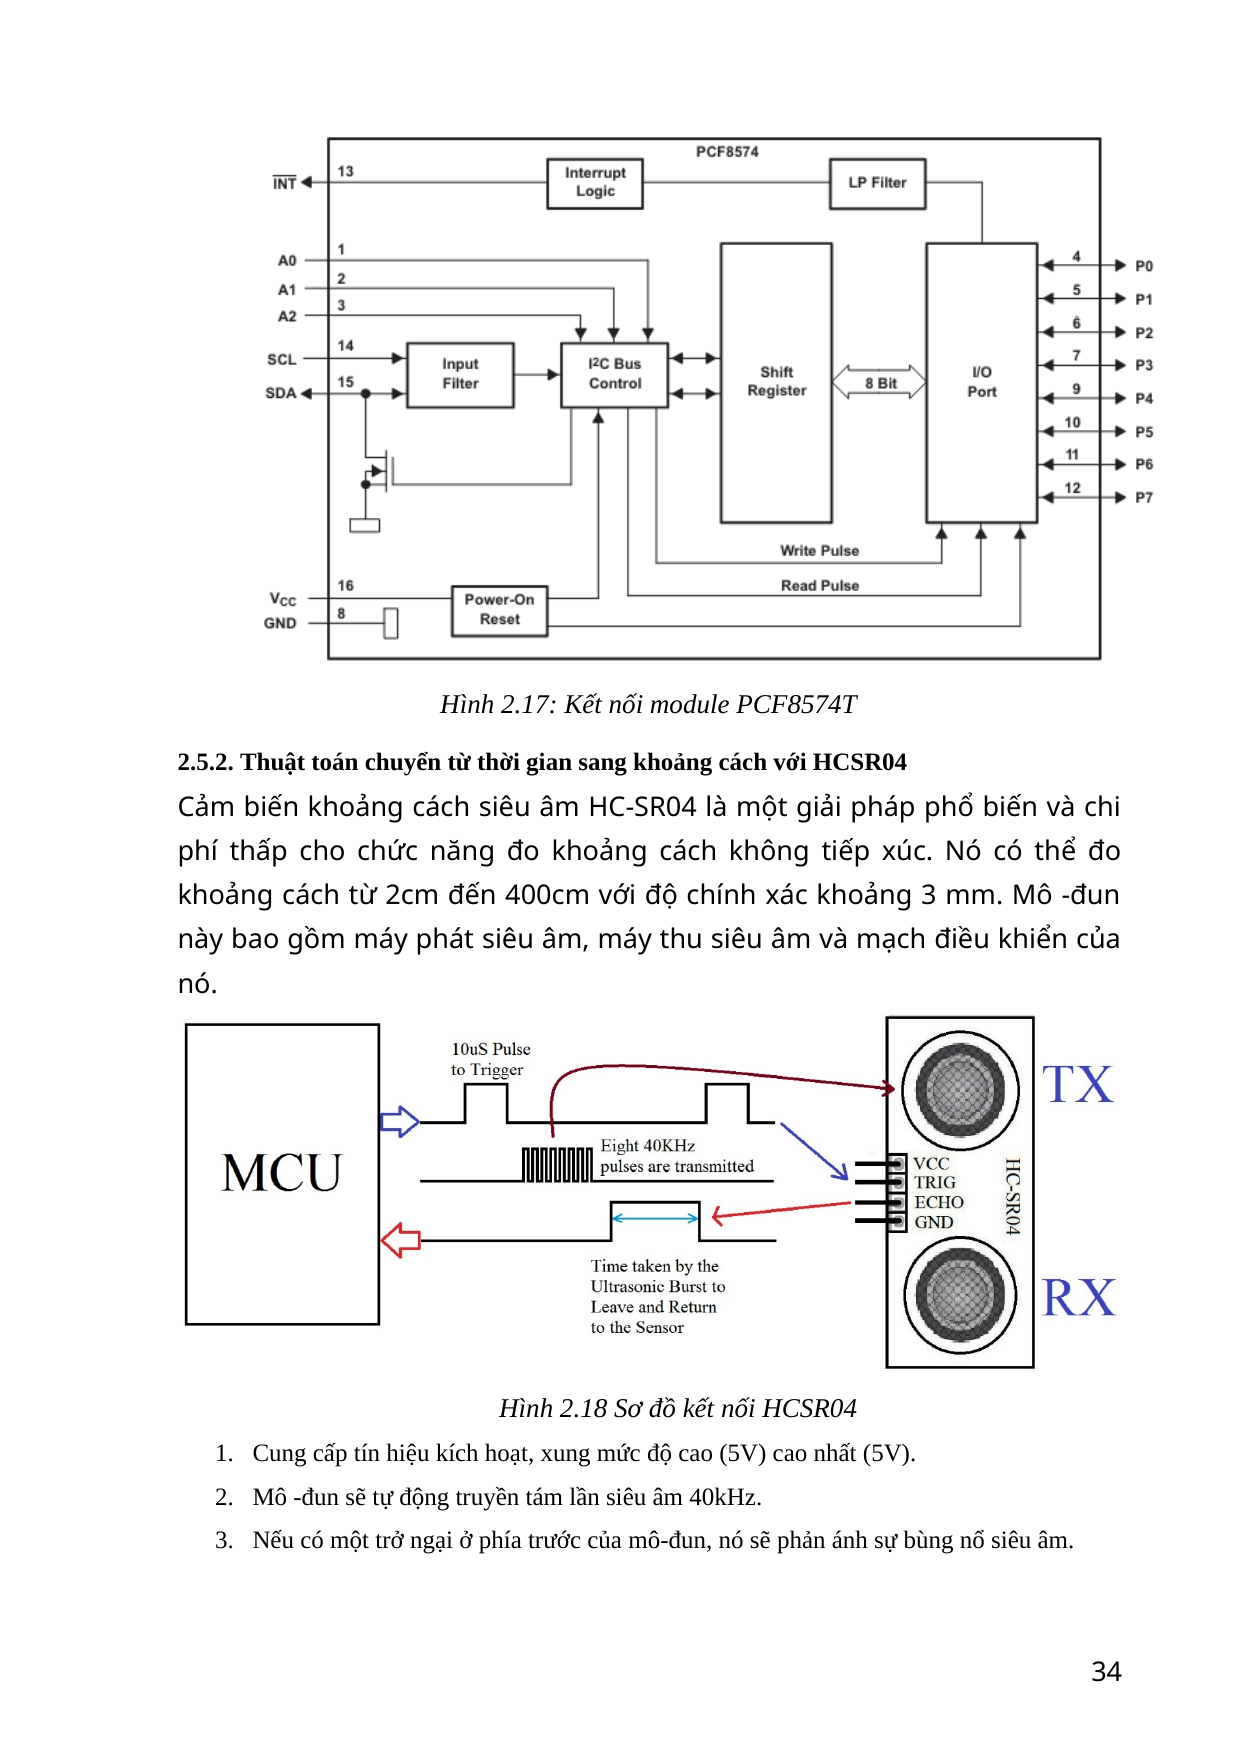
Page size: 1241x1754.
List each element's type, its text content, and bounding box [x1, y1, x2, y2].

list Mô -đun sẽ tự động truyền tám lần siêu âm 40kHz. [215, 1482, 1122, 1510]
picture [252, 118, 1198, 669]
list Nếu có một trở ngại ở phía trước của mô-đun, nó sẽ phản ánh sự bùng nổ siêu âm. [215, 1525, 1122, 1553]
list Cung cấp tín hiệu kích hoạt, xung mức độ cao (5V) cao nhất (5V). [215, 1438, 1122, 1467]
subtitle 2.5.2. Thuật toán chuyển từ thời gian sang khoảng cách với HCSR04 [177, 747, 1122, 775]
text Hình 2.18 Sơ đồ kết nối HCSR04 [177, 1392, 1122, 1424]
text Hình 2.17: Kết nối module PCF8574T [177, 688, 1122, 719]
text Cảm biến khoảng cách siêu âm HC-SR04 là một giải pháp phổ biến và chi phí thấp cho chức năng đo khoảng cách không tiếp xúc. Nó có thể đo khoảng cách từ 2cm đến 400cm với độ chính xác khoảng 3 mm. Mô -đun này bao gồm máy phát siêu âm, máy thu siêu âm và mạch điều khiển của nó. [177, 787, 1122, 1001]
picture [177, 1008, 1123, 1373]
